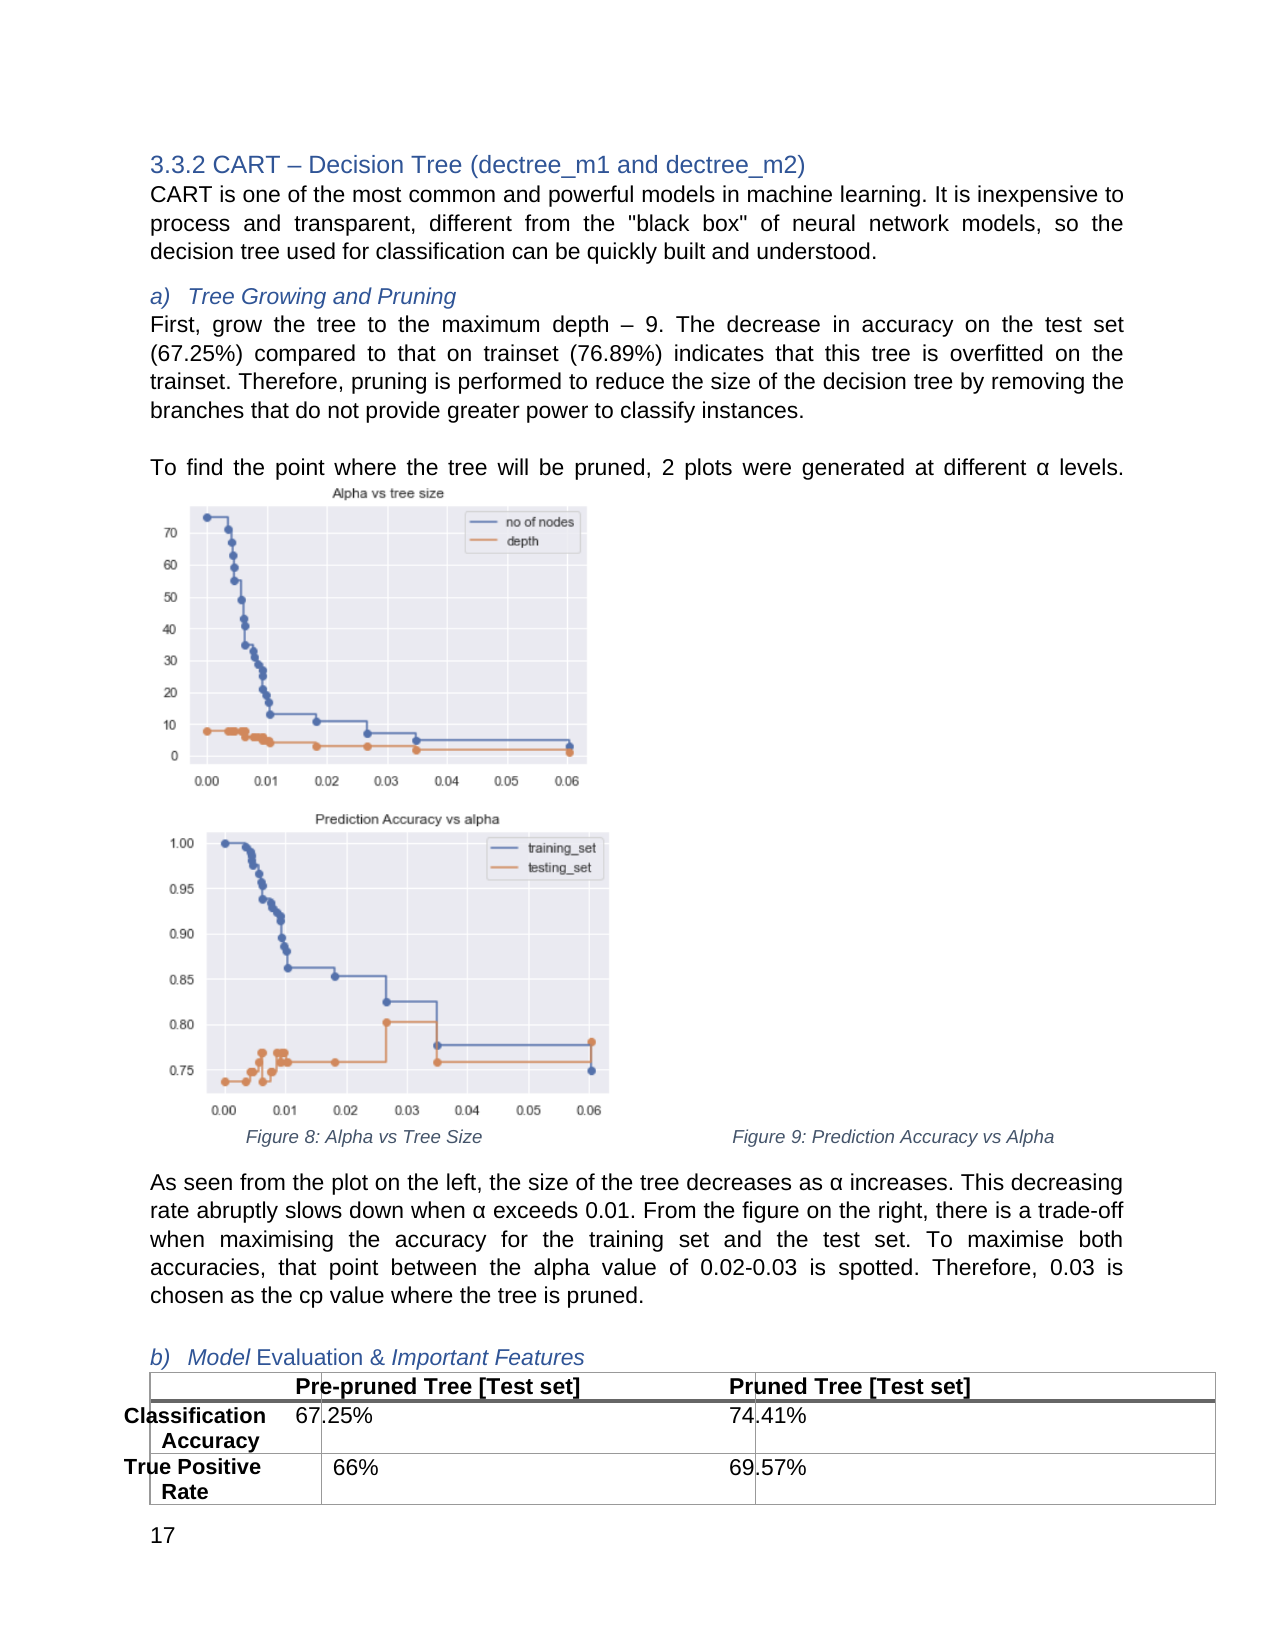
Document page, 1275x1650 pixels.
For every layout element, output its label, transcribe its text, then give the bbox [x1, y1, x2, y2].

subtitle Tree Growing and Pruning [150, 283, 1125, 309]
table_cell 74.41% [756, 1403, 1215, 1453]
text First, grow the tree to the maximum depth – 9. The decrease in accuracy on the test set (67.25%) compared to that on trainset (76.89%) indicates that this tree is overfitted on the trainset. Therefore, pruning is performed to reduce the size of the decision tree by removing the branches that do not provide greater power to classify instances. [150, 311, 1125, 423]
text As seen from the plot on the left, the size of the tree decreases as α increases. This decreasing rate abruptly slows down when α exceeds 0.01. From the figure on the right, there is a trade-off when maximising the accuracy for the training set and the test set. To maximise both accuracies, that point between the alpha value of 0.02-0.03 is spotted. Therefore, 0.03 is chosen as the cp value where the tree is pruned. [150, 1169, 1125, 1309]
subtitle 3.3.2 CART – Decision Tree (dectree_m1 and dectree_m2) [150, 150, 1125, 179]
table_header Pruned Tree [Test set] [756, 1373, 1215, 1399]
table_cell 67.25% [322, 1403, 755, 1453]
table_cell 69.57% [756, 1454, 1215, 1504]
text CART is one of the most common and powerful models in machine learning. It is inexpensive to process and transparent, different from the "black box" of neural network models, so the decision tree used for classification can be quickly built and understood. [150, 181, 1125, 264]
picture [150, 808, 632, 1125]
table_header Pre-pruned Tree [Test set] [322, 1373, 755, 1399]
table_header [151, 1373, 321, 1399]
table_cell 66% [322, 1454, 755, 1504]
picture [150, 482, 607, 802]
table_cell Classification Accuracy [151, 1403, 321, 1453]
table_cell True Positive Rate [151, 1454, 321, 1504]
subtitle Model Evaluation & Important Features [150, 1343, 1125, 1370]
